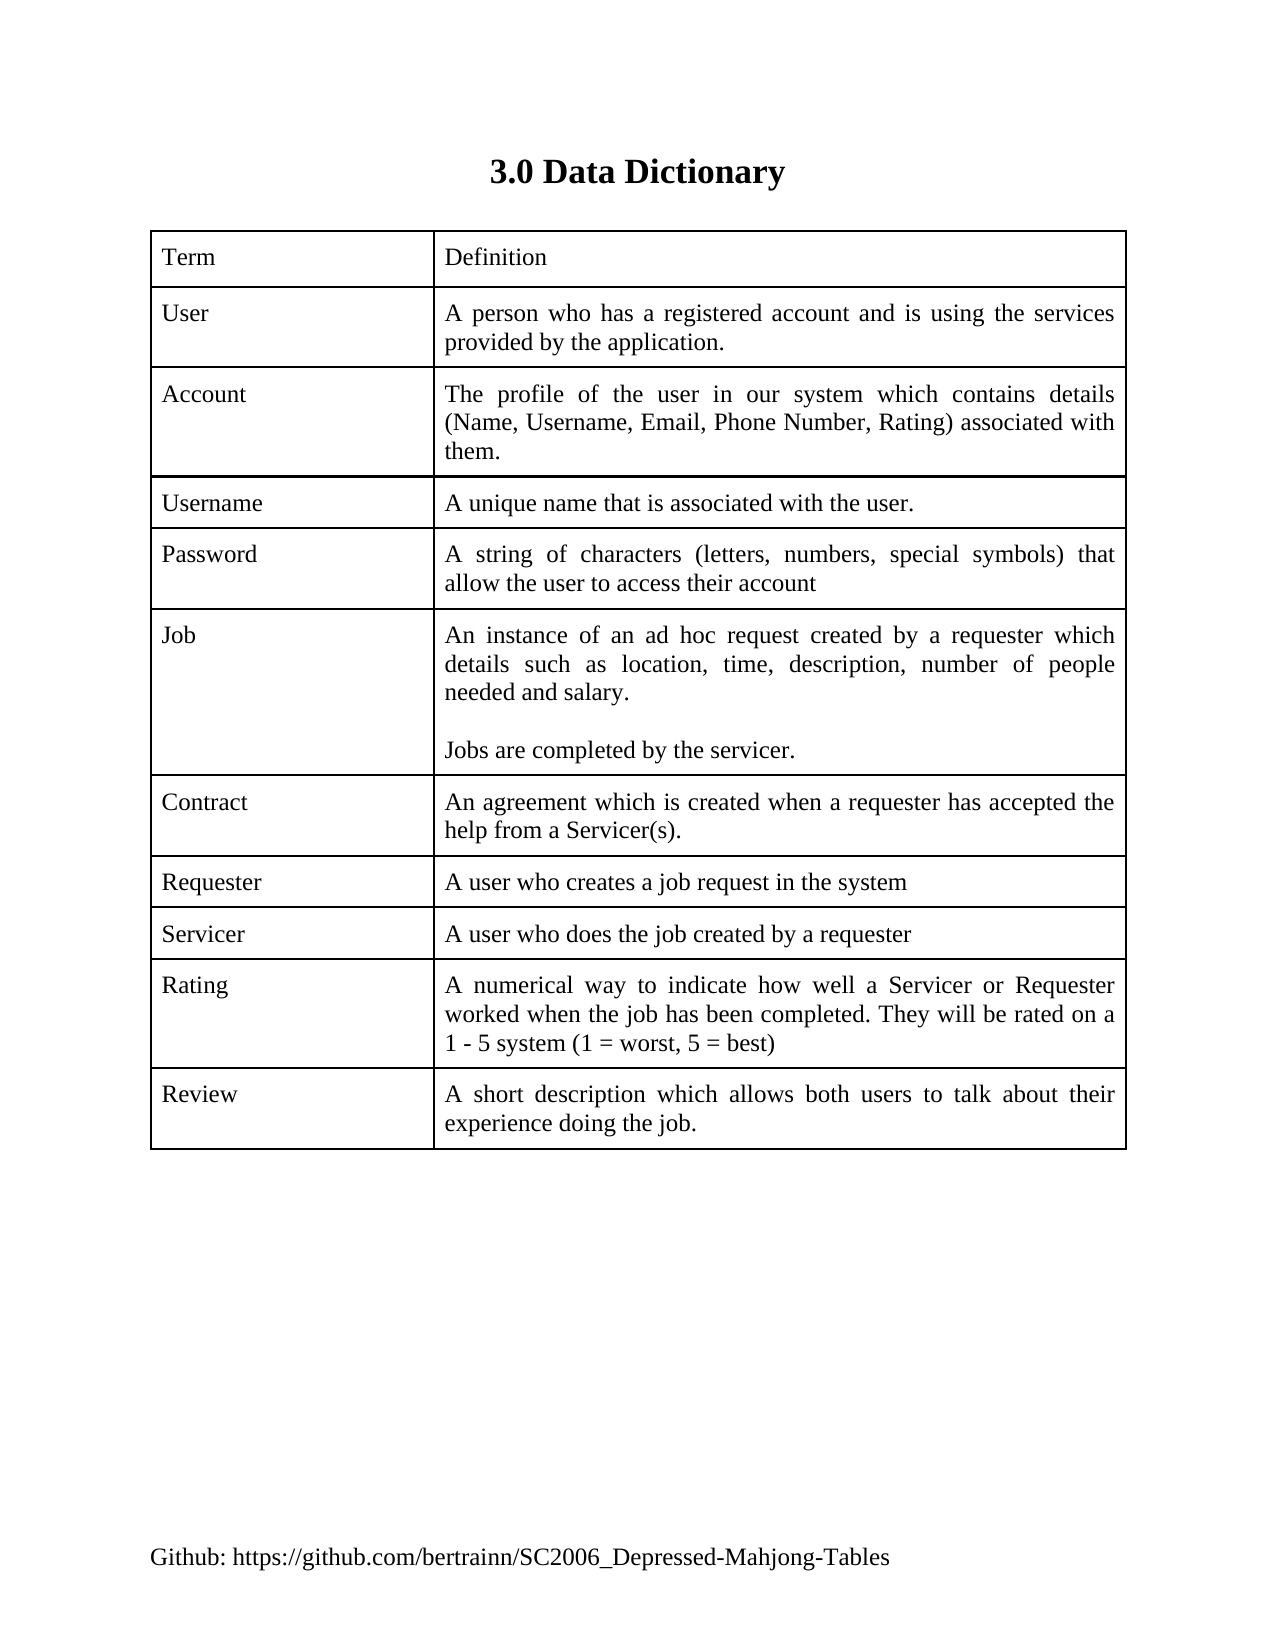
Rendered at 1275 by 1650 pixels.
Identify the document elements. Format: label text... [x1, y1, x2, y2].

table_cell Servicer [152, 908, 433, 958]
table_cell A user who does the job created by a requester [435, 908, 1125, 958]
table_cell Job [152, 610, 433, 774]
table_cell An agreement which is created when a requester has accepted the help from a Servicer(s). [435, 776, 1125, 854]
table_header Definition [435, 232, 1125, 286]
table_cell The profile of the user in our system which contains details (Name, Username, Email, Phone Number, Rating) associated with them. [435, 368, 1125, 475]
table_cell A user who creates a job request in the system [435, 857, 1125, 906]
table_cell Username [152, 478, 433, 527]
table_cell A string of characters (letters, numbers, special symbols) that allow the user to access their account [435, 529, 1125, 607]
table_cell An instance of an ad hoc request created by a requester which details such as location, time, description, number of people needed and salary. Jobs are completed by the servicer. [435, 610, 1125, 774]
table_cell A numerical way to indicate how well a Servicer or Requester worked when the job has been completed. They will be rated on a 1 - 5 system (1 = worst, 5 = best) [435, 960, 1125, 1067]
table_cell A unique name that is associated with the user. [435, 478, 1125, 527]
table_cell A short description which allows both users to talk about their experience doing the job. [435, 1069, 1125, 1147]
table_cell Requester [152, 857, 433, 906]
table_cell Rating [152, 960, 433, 1067]
table_cell Password [152, 529, 433, 607]
table_cell Review [152, 1069, 433, 1147]
table_header Term [152, 232, 433, 286]
subtitle 3.0 Data Dictionary [150, 150, 1125, 191]
table_cell User [152, 288, 433, 366]
table_cell A person who has a registered account and is using the services provided by the application. [435, 288, 1125, 366]
table_cell Contract [152, 776, 433, 854]
table_cell Account [152, 368, 433, 475]
